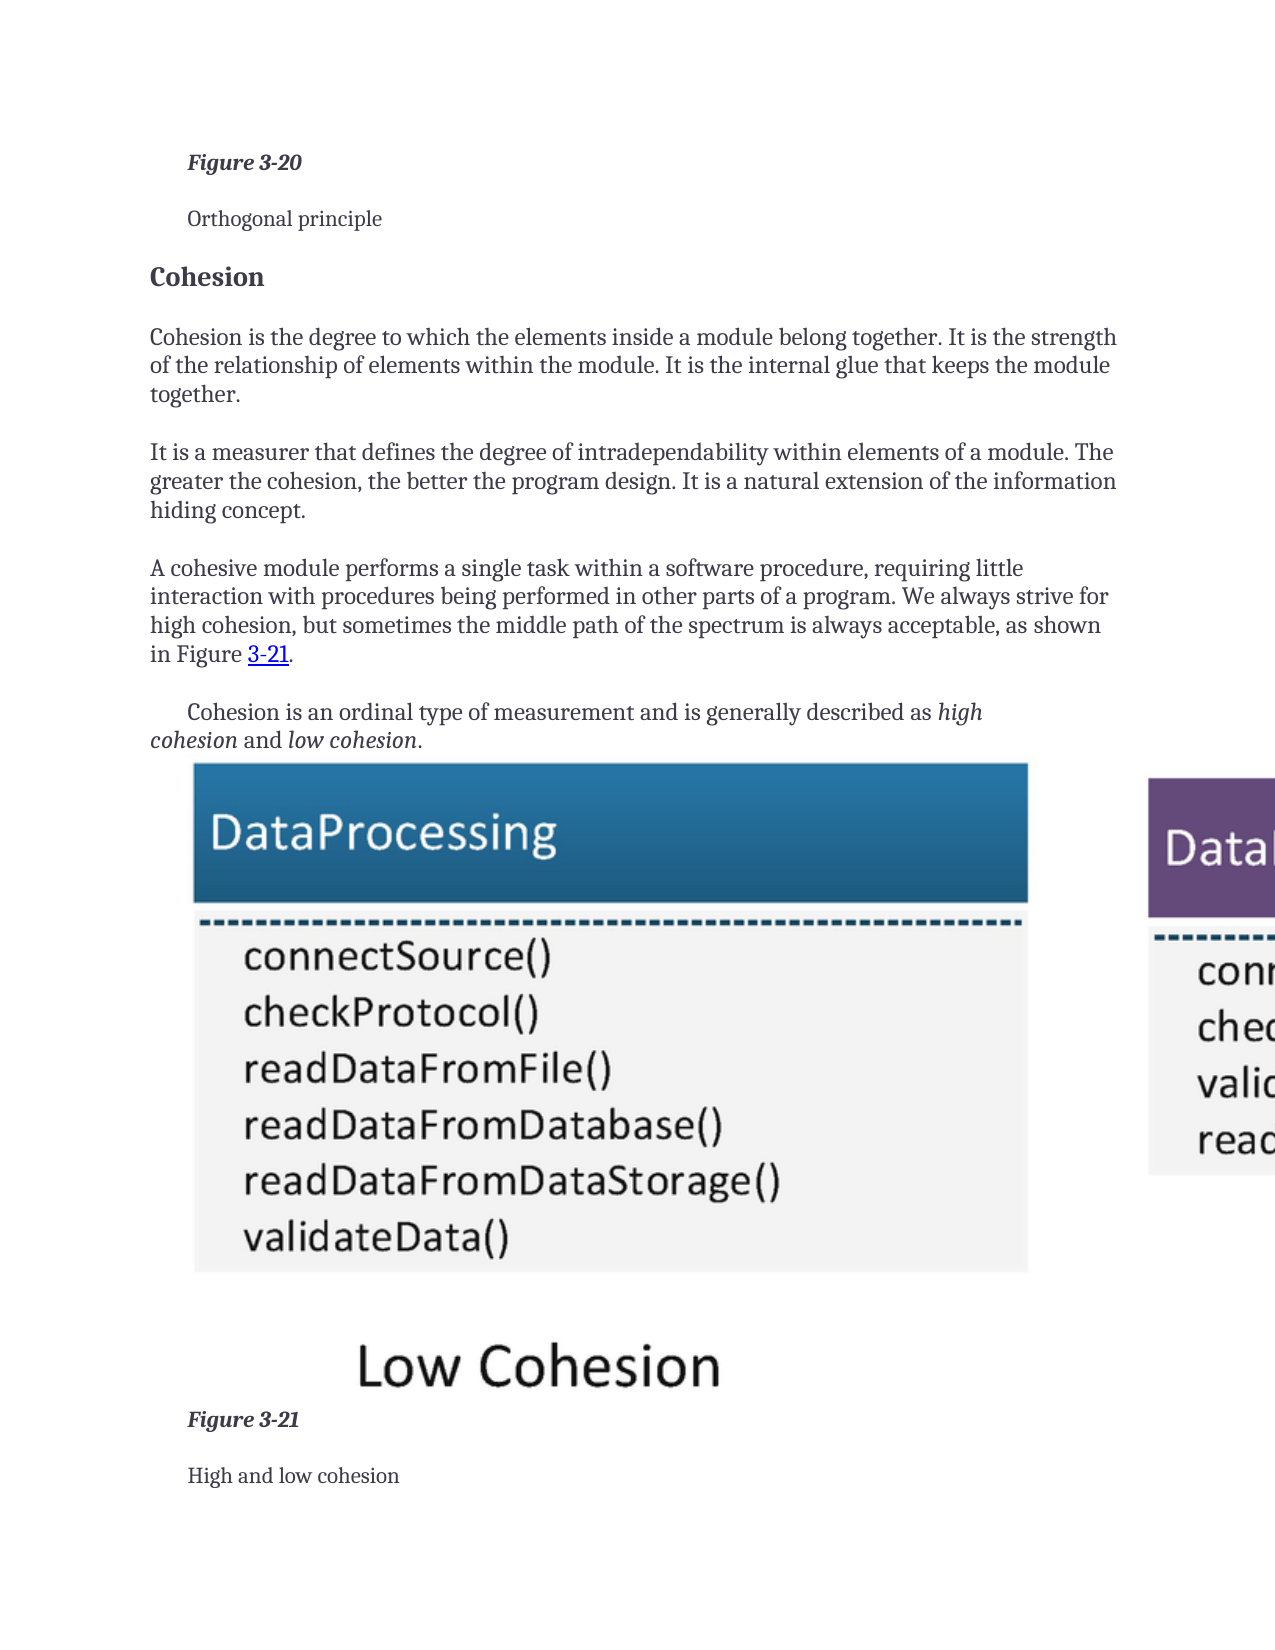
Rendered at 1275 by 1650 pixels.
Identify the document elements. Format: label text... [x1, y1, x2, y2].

text Figure 3-20 [150, 150, 1125, 176]
text Cohesion is the degree to which the elements inside a module belong together. It is the strength of the relationship of elements within the module. It is the internal glue that keeps the module together. [150, 323, 1125, 409]
text High and low cohesion [150, 1462, 1125, 1489]
text It is a measurer that defines the degree of intradependability within elements of a module. The greater the cohesion, the better the program design. It is a natural extension of the information hiding concept. [150, 438, 1125, 524]
picture [187, 755, 1275, 1407]
text A cohesive module performs a single task within a software procedure, requiring little interaction with procedures being performed in other parts of a program. We always strive for high cohesion, but sometimes the middle path of the spectrum is always acceptable, as shown in Figure 3-21. [150, 553, 1125, 668]
text Cohesion is an ordinal type of measurement and is generally described as high cohesion and low cohesion. [150, 698, 1125, 755]
text Orthogonal principle [150, 206, 1125, 232]
text Figure 3-21 [150, 1407, 1125, 1433]
text Cohesion [150, 261, 1125, 293]
